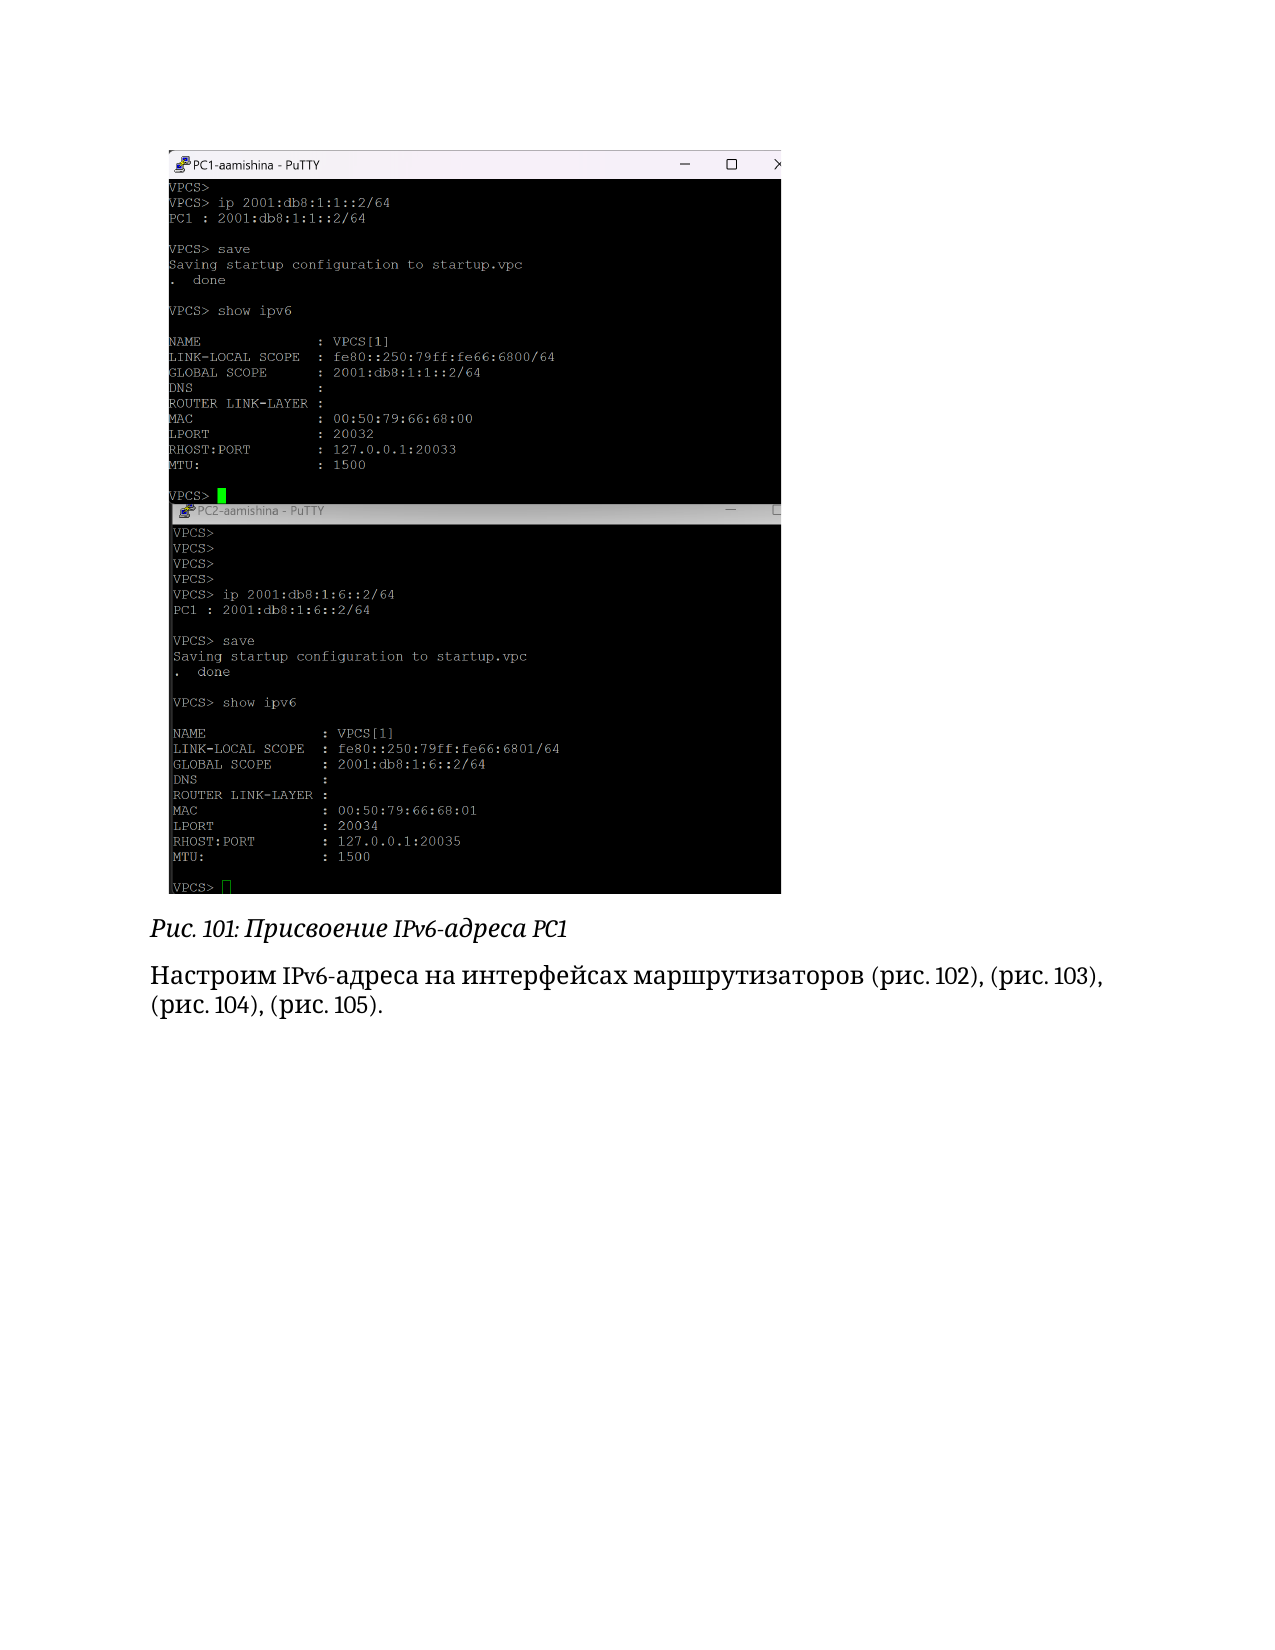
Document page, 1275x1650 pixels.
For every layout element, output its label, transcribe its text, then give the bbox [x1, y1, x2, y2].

picture [168, 150, 782, 894]
text Рис. 101: Присвоение IPv6-адреса PC1 [150, 915, 1125, 943]
text Настроим IPv6-адреса на интерфейсах маршрутизаторов (рис. 102), (рис. 103), (рис. 104), (рис. 105). [150, 962, 1125, 1020]
